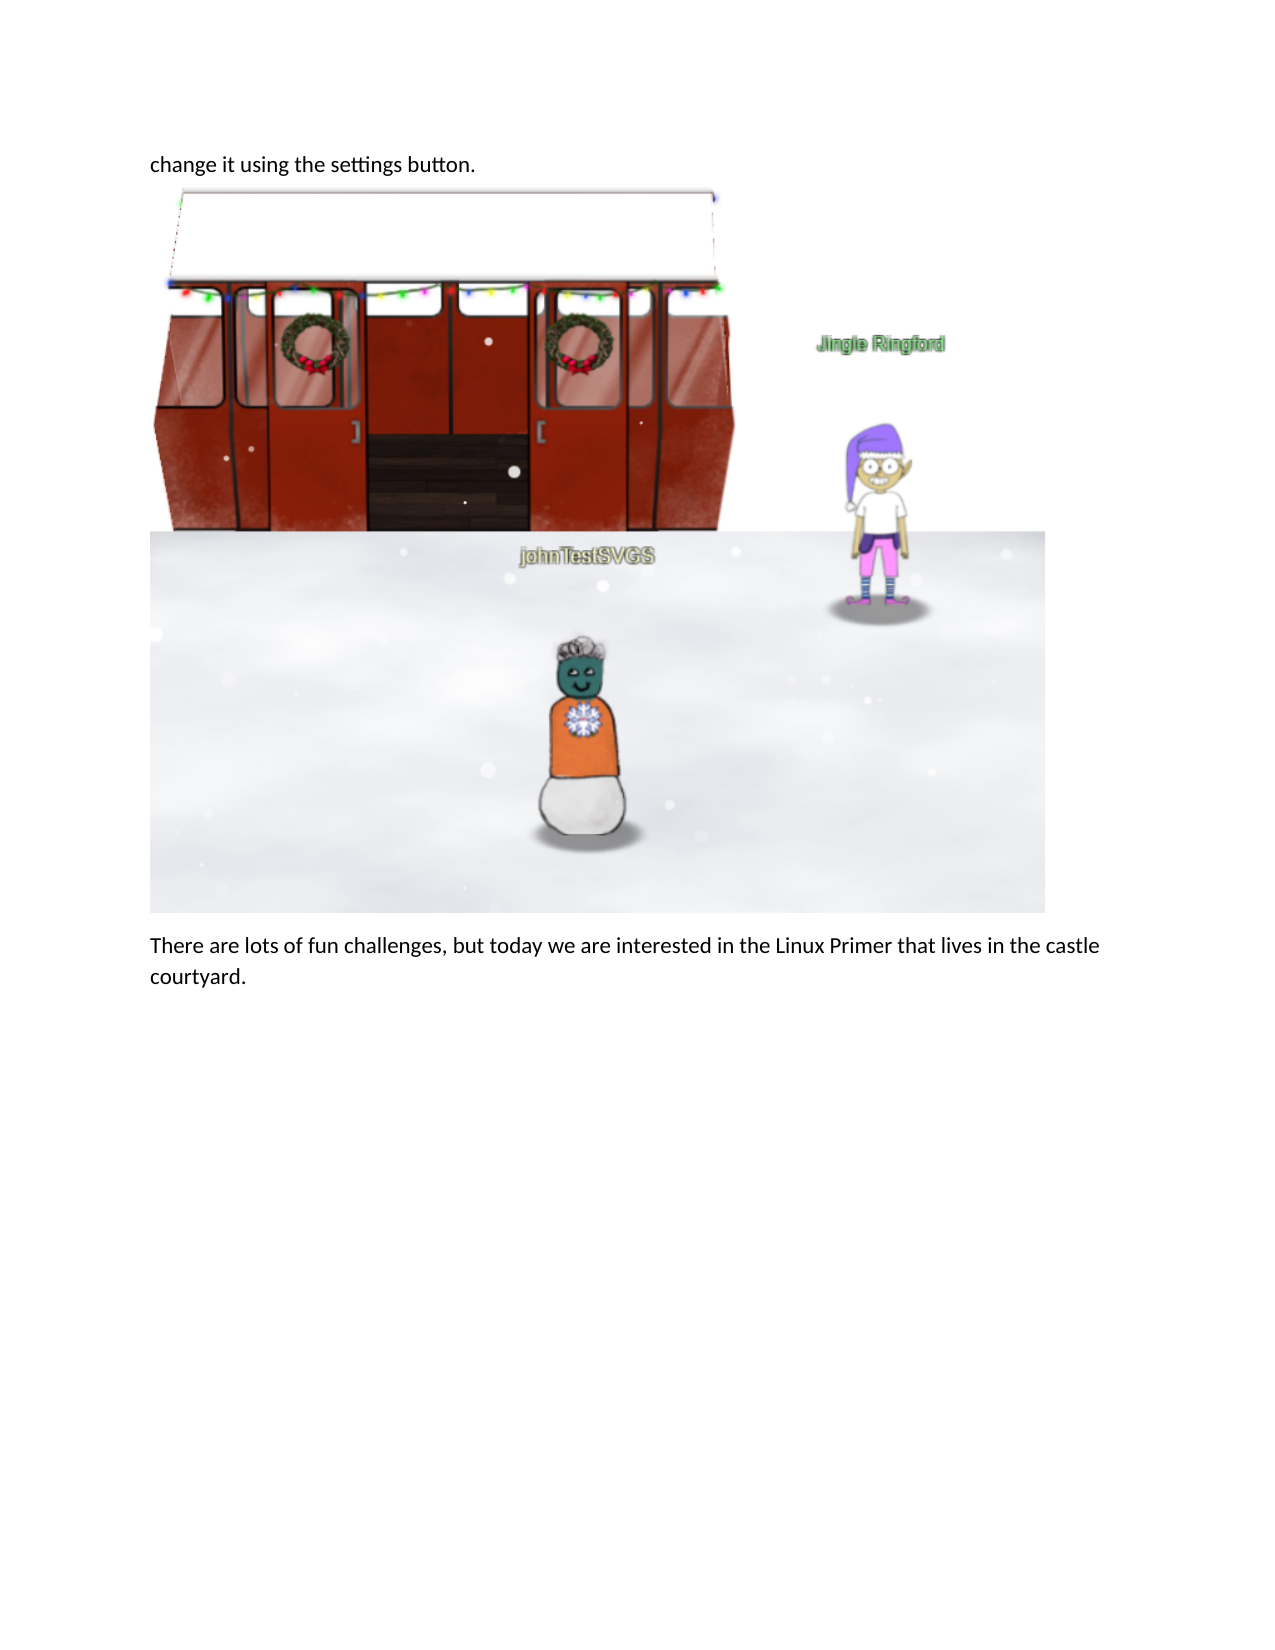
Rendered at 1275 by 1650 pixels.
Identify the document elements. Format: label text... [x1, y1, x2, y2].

text There are lots of fun challenges, but today we are interested in the Linux Primer that lives in the castle courtyard. [150, 932, 1125, 990]
picture [150, 180, 1046, 913]
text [150, 150, 1125, 913]
